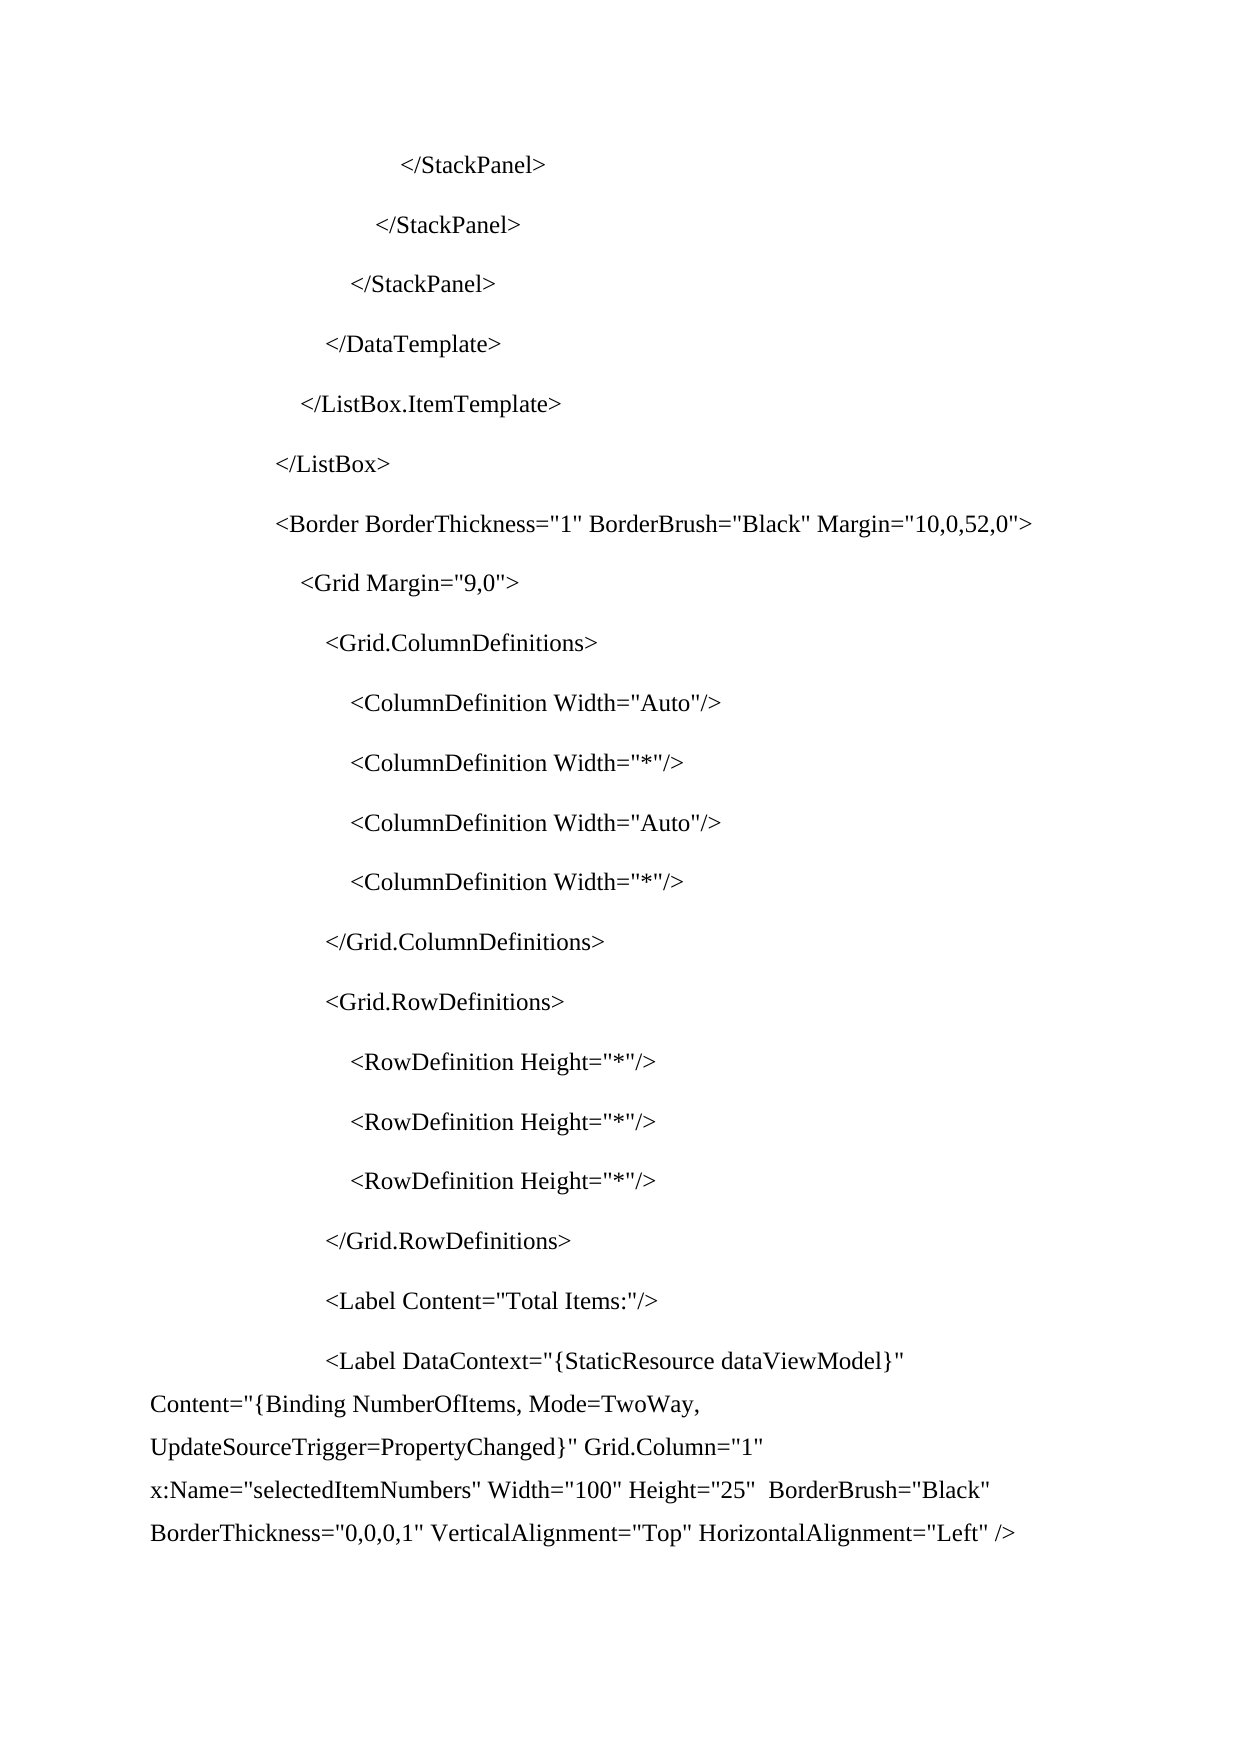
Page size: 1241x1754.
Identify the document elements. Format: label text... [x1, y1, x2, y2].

text <Border BorderThickness="1" BorderBrush="Black" Margin="10,0,52,0"> [150, 509, 1090, 537]
text </DataTemplate> [150, 329, 1090, 358]
text <ColumnDefinition Width="Auto"/> [150, 808, 1090, 836]
text </StackPanel> [150, 150, 1090, 179]
text <ColumnDefinition Width="*"/> [150, 867, 1090, 896]
text </ListBox> [150, 449, 1090, 478]
text <ColumnDefinition Width="Auto"/> [150, 688, 1090, 717]
text </StackPanel> [150, 210, 1090, 238]
text </ListBox.ItemTemplate> [150, 389, 1090, 418]
text <Grid.RowDefinitions> [150, 987, 1090, 1016]
text <Grid Margin="9,0"> [150, 568, 1090, 597]
text <RowDefinition Height="*"/> [150, 1047, 1090, 1076]
text <ColumnDefinition Width="*"/> [150, 748, 1090, 777]
text <Label Content="Total Items:"/> [150, 1286, 1090, 1315]
text </StackPanel> [150, 269, 1090, 298]
text <Label DataContext="{StaticResource dataViewModel}" Content="{Binding NumberOfItems, Mode=TwoWay, UpdateSourceTrigger=PropertyChanged}" Grid.Column="1" x:Name="selectedItemNumbers" Width="100" Height="25" BorderBrush="Black" BorderThickness="0,0,0,1" VerticalAlignment="Top" HorizontalAlignment="Left" /> [150, 1346, 1090, 1547]
text <Grid.ColumnDefinitions> [150, 628, 1090, 657]
text </Grid.ColumnDefinitions> [150, 927, 1090, 956]
text <RowDefinition Height="*"/> [150, 1107, 1090, 1135]
text </Grid.RowDefinitions> [150, 1226, 1090, 1255]
text <RowDefinition Height="*"/> [150, 1166, 1090, 1195]
